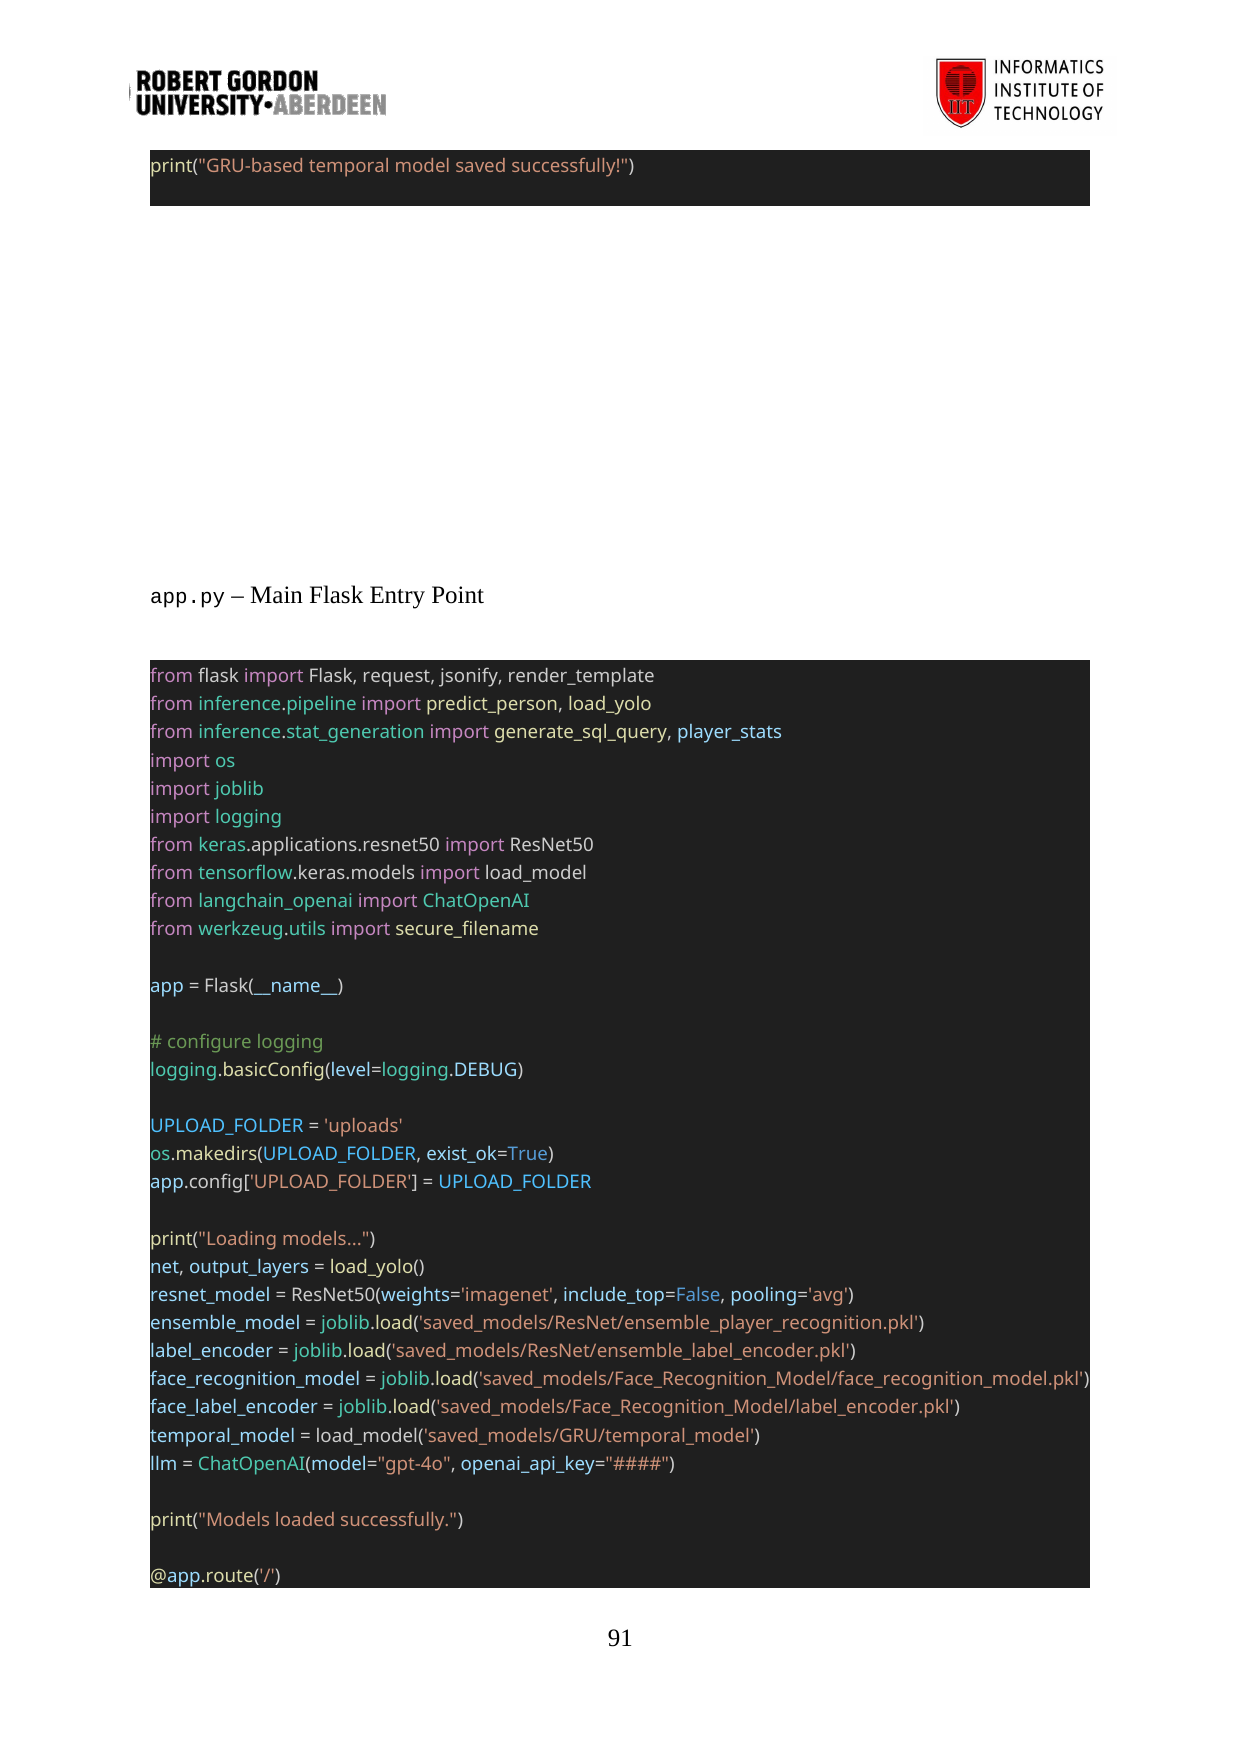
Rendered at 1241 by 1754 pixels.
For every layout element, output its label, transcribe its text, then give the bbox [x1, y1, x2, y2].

text from langchain_openai import ChatOpenAI [150, 885, 1090, 913]
text import logging [150, 801, 1090, 829]
text logging.basicConfig(level=logging.DEBUG) [150, 1054, 1090, 1082]
text from flask import Flask, request, jsonify, render_template [150, 660, 1090, 688]
text from tensorflow.keras.models import load_model [150, 857, 1090, 885]
text print("GRU-based temporal model saved successfully!") [150, 150, 1090, 178]
text app.py – Main Flask Entry Point [150, 580, 1090, 609]
text app = Flask(__name__) [150, 969, 1090, 997]
text llm = ChatOpenAI(model="gpt-4o", openai_api_key="####") [150, 1447, 1090, 1476]
text ensemble_model = joblib.load('saved_models/ResNet/ensemble_player_recognition.pkl') [150, 1307, 1090, 1335]
text UPLOAD_FOLDER = 'uploads' [150, 1110, 1090, 1138]
text import os [150, 744, 1090, 772]
picture [129, 53, 400, 122]
text from werkzeug.utils import secure_filename [150, 913, 1090, 941]
picture [922, 56, 1117, 136]
text from inference.stat_generation import generate_sql_query, player_stats [150, 716, 1090, 744]
text label_encoder = joblib.load('saved_models/ResNet/ensemble_label_encoder.pkl') [150, 1335, 1090, 1363]
text face_recognition_model = joblib.load('saved_models/Face_Recognition_Model/face_recognition_model.pkl') [150, 1363, 1090, 1391]
text import joblib [150, 772, 1090, 801]
text print("Models loaded successfully.") [150, 1504, 1090, 1532]
text from keras.applications.resnet50 import ResNet50 [150, 829, 1090, 857]
text resnet_model = ResNet50(weights='imagenet', include_top=False, pooling='avg') [150, 1279, 1090, 1307]
text print("Loading models...") [150, 1222, 1090, 1251]
text face_label_encoder = joblib.load('saved_models/Face_Recognition_Model/label_encoder.pkl') [150, 1391, 1090, 1419]
text temporal_model = load_model('saved_models/GRU/temporal_model') [150, 1419, 1090, 1447]
text app.config['UPLOAD_FOLDER'] = UPLOAD_FOLDER [150, 1166, 1090, 1194]
text os.makedirs(UPLOAD_FOLDER, exist_ok=True) [150, 1138, 1090, 1166]
text @app.route('/') [150, 1560, 1090, 1588]
text net, output_layers = load_yolo() [150, 1251, 1090, 1279]
text from inference.pipeline import predict_person, load_yolo [150, 688, 1090, 716]
text # configure logging [150, 1026, 1090, 1054]
